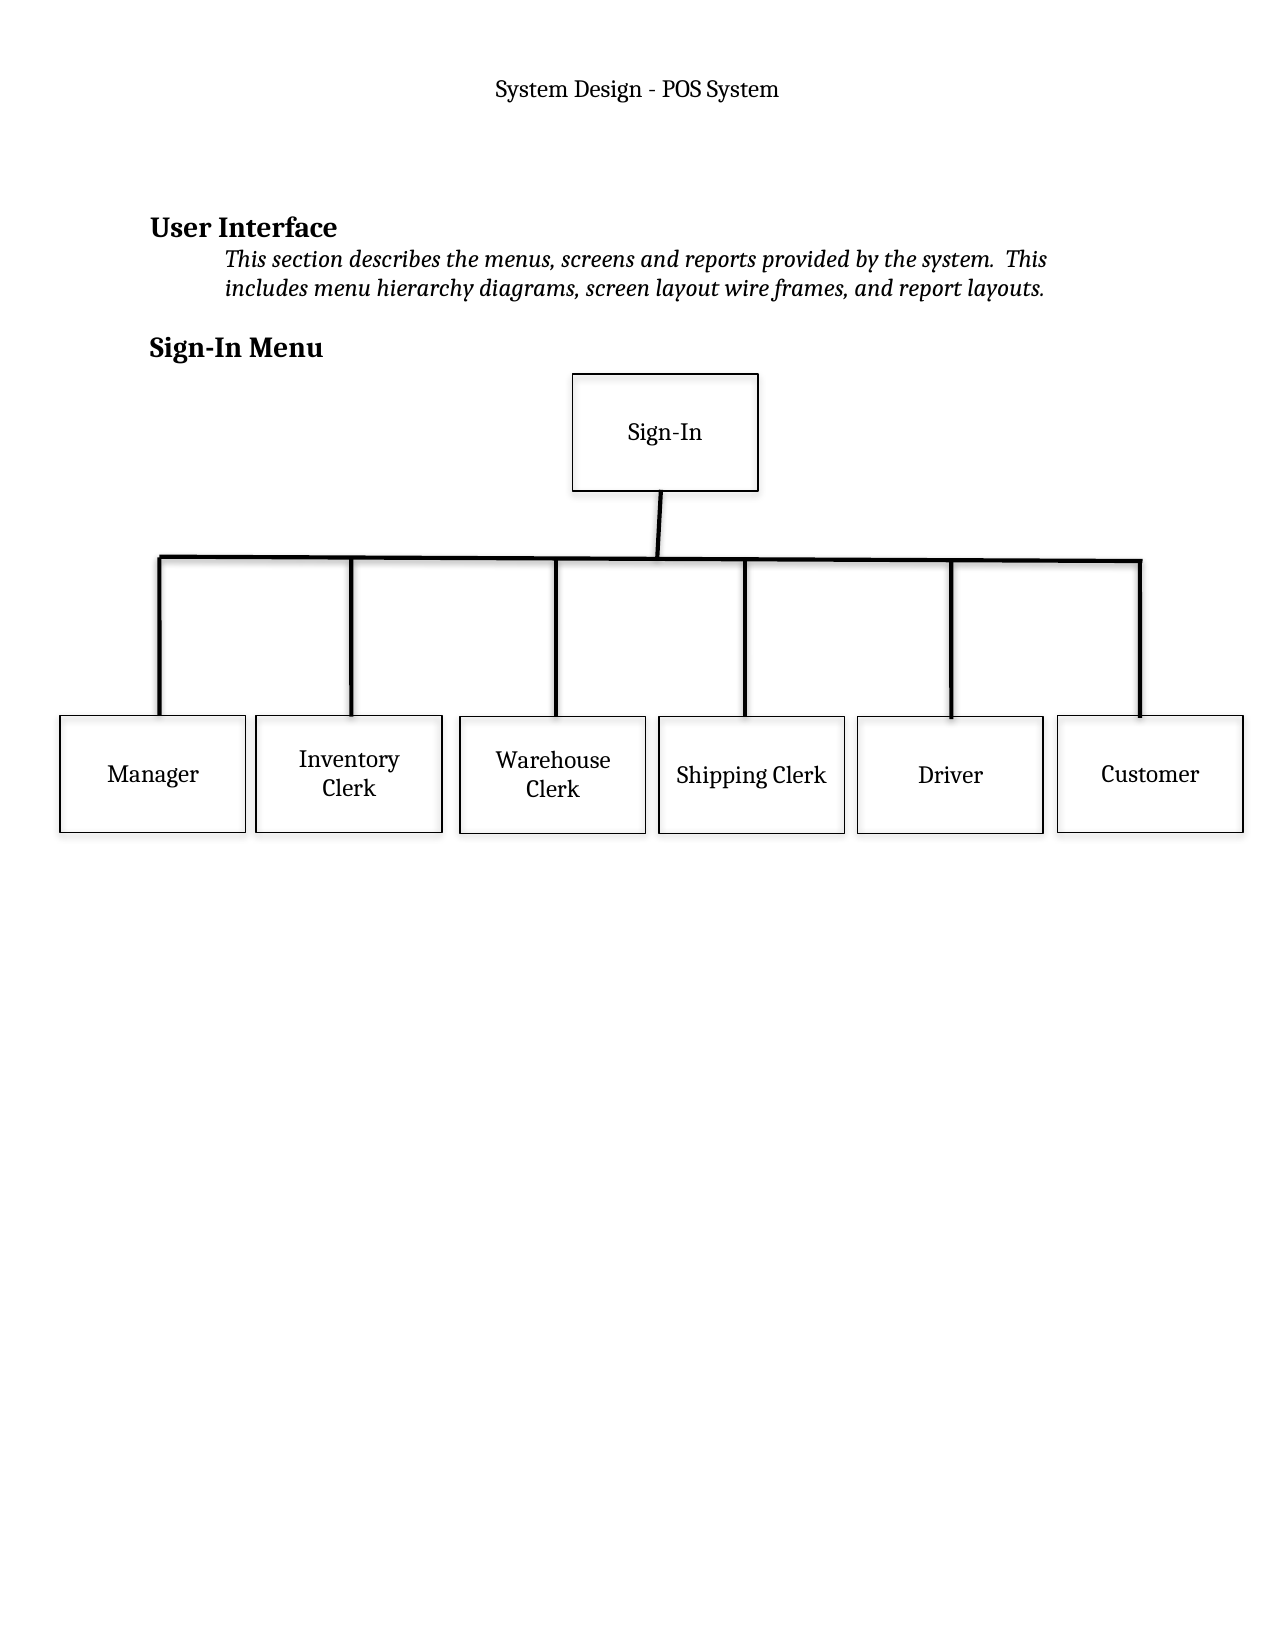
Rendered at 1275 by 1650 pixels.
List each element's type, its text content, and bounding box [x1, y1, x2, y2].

text Sign-In Menu [150, 331, 1125, 364]
subtitle User Interface [150, 211, 1125, 245]
text This section describes the menus, screens and reports provided by the system. This includes menu hierarchy diagrams, screen layout wire frames, and report layouts. [225, 245, 1125, 302]
